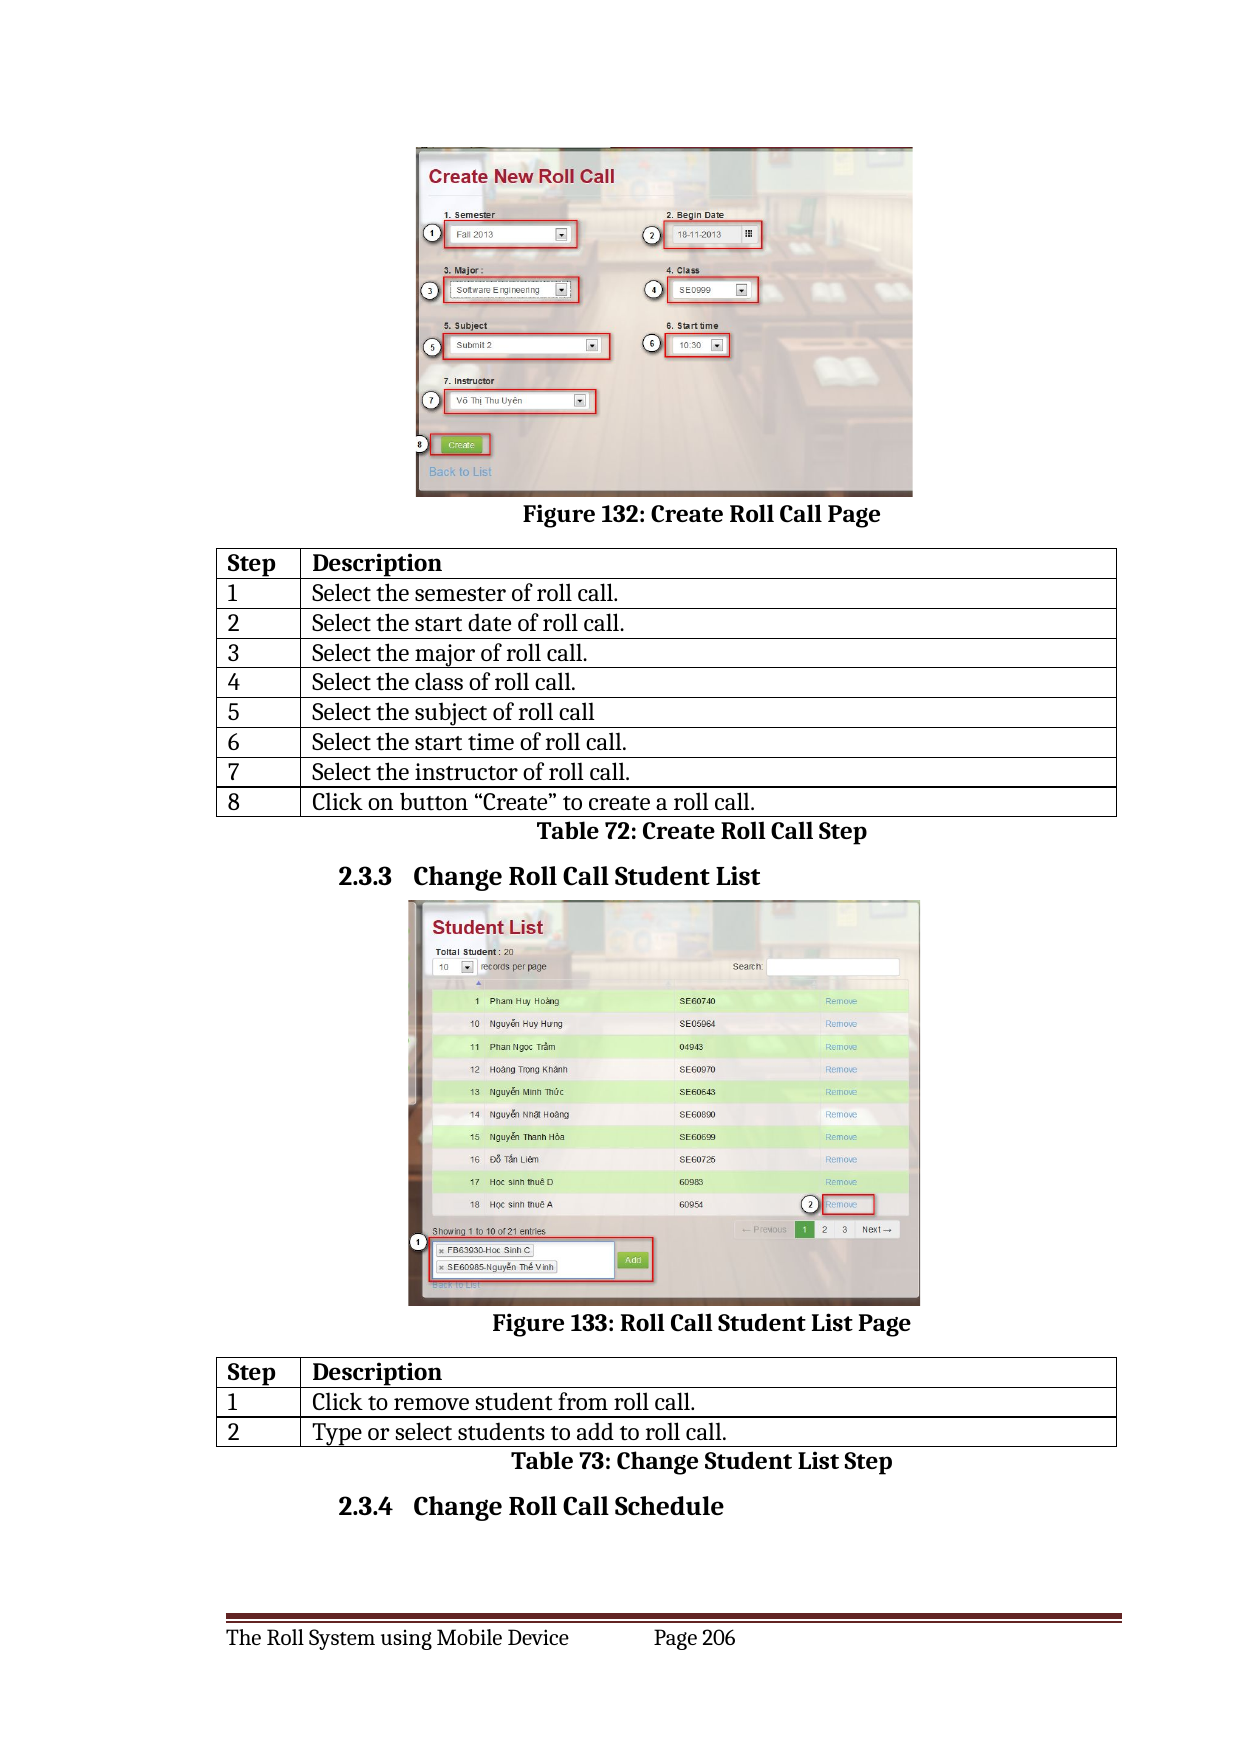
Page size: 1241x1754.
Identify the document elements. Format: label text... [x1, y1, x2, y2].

picture [415, 147, 913, 497]
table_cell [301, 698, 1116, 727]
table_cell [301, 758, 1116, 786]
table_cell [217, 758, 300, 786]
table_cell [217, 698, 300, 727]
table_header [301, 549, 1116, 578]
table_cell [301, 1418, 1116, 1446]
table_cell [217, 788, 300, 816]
picture [408, 900, 921, 1306]
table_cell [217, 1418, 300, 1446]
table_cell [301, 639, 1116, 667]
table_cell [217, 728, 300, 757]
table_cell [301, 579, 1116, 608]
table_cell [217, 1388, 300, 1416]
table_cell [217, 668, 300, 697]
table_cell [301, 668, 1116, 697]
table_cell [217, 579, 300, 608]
list Figure 132: Create Roll Call Page [282, 500, 1122, 529]
list Table 72: Create Roll Call Step [282, 817, 1122, 846]
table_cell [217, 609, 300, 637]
list Table 73: Change Student List Step [282, 1447, 1122, 1476]
subtitle Change Roll Call Schedule [338, 1491, 1122, 1522]
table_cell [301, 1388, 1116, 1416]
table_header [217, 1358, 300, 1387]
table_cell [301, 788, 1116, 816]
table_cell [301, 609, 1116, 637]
subtitle Change Roll Call Student List [338, 861, 1122, 892]
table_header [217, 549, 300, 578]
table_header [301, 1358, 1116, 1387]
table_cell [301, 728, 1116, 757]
list Figure 133: Roll Call Student List Page [282, 1309, 1122, 1338]
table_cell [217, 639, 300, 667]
